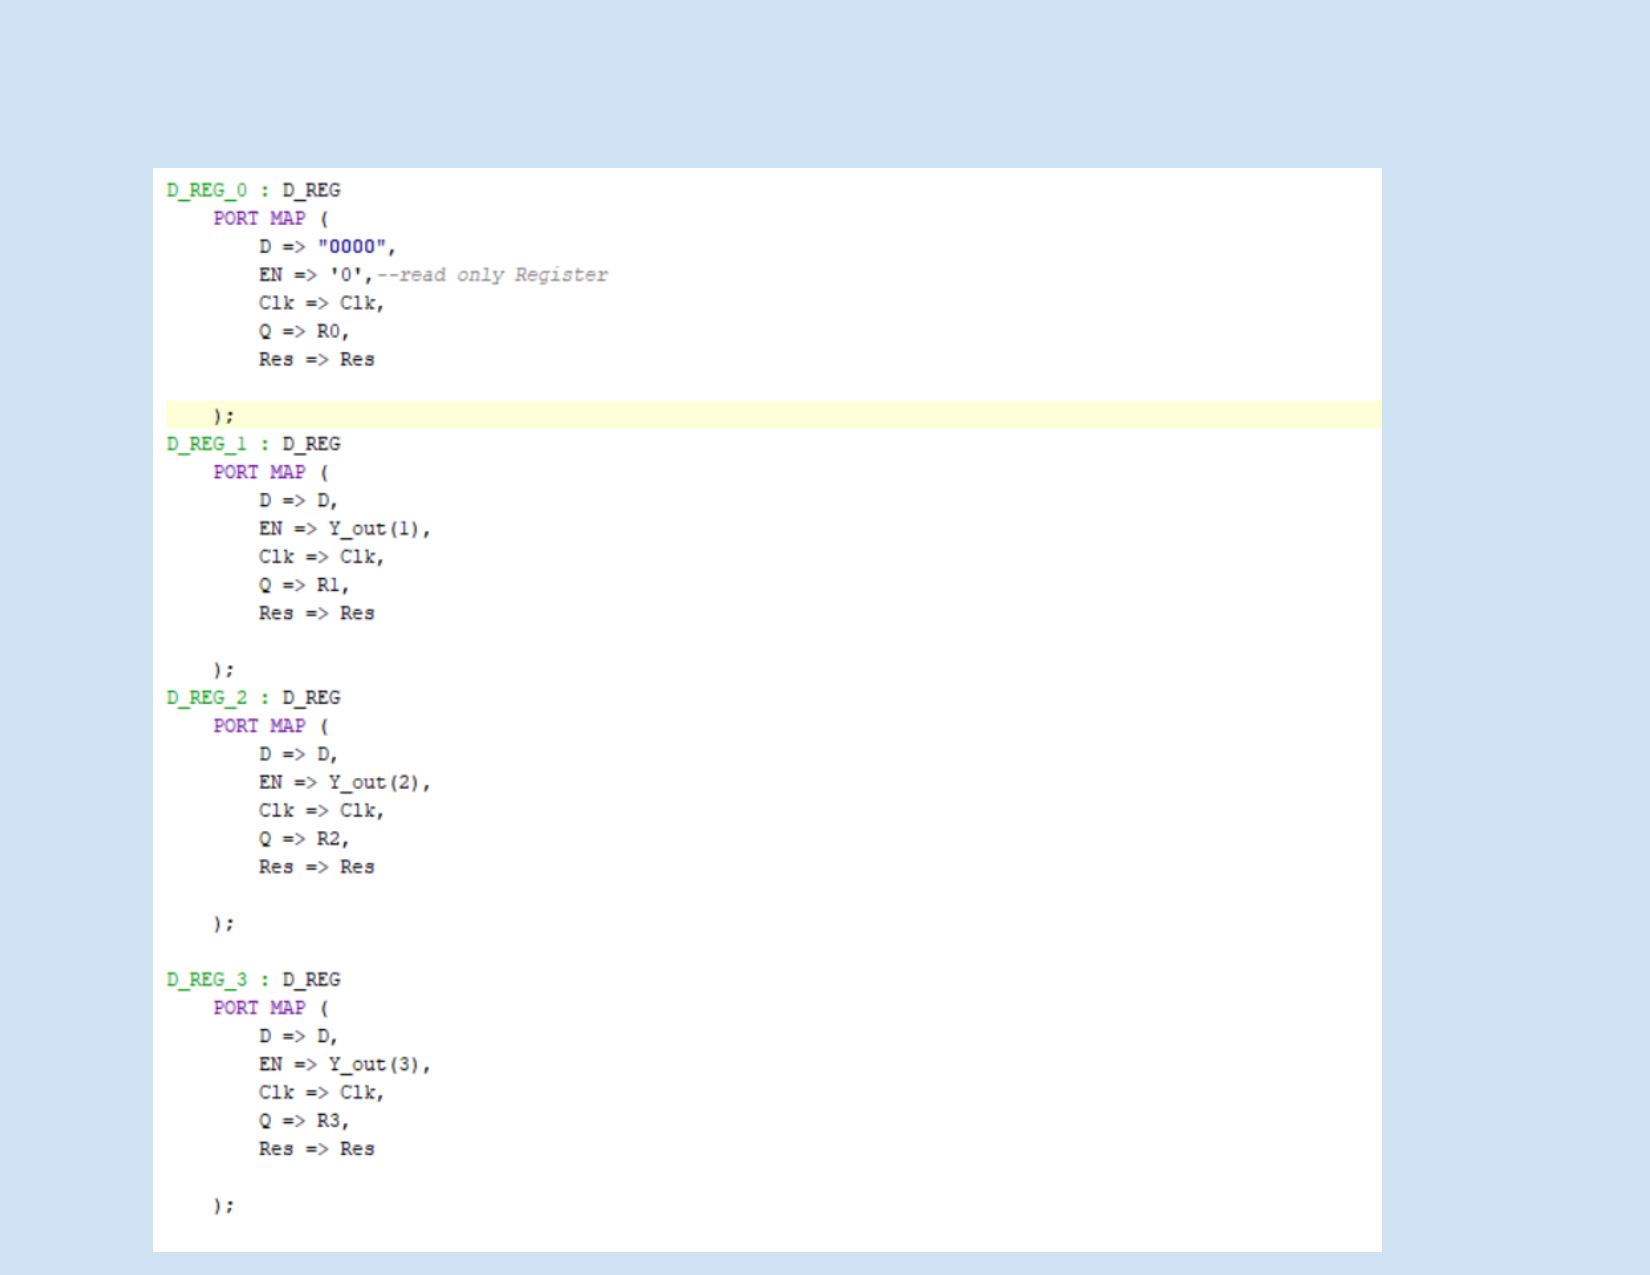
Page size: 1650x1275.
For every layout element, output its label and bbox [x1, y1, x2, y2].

picture [153, 168, 1382, 1252]
